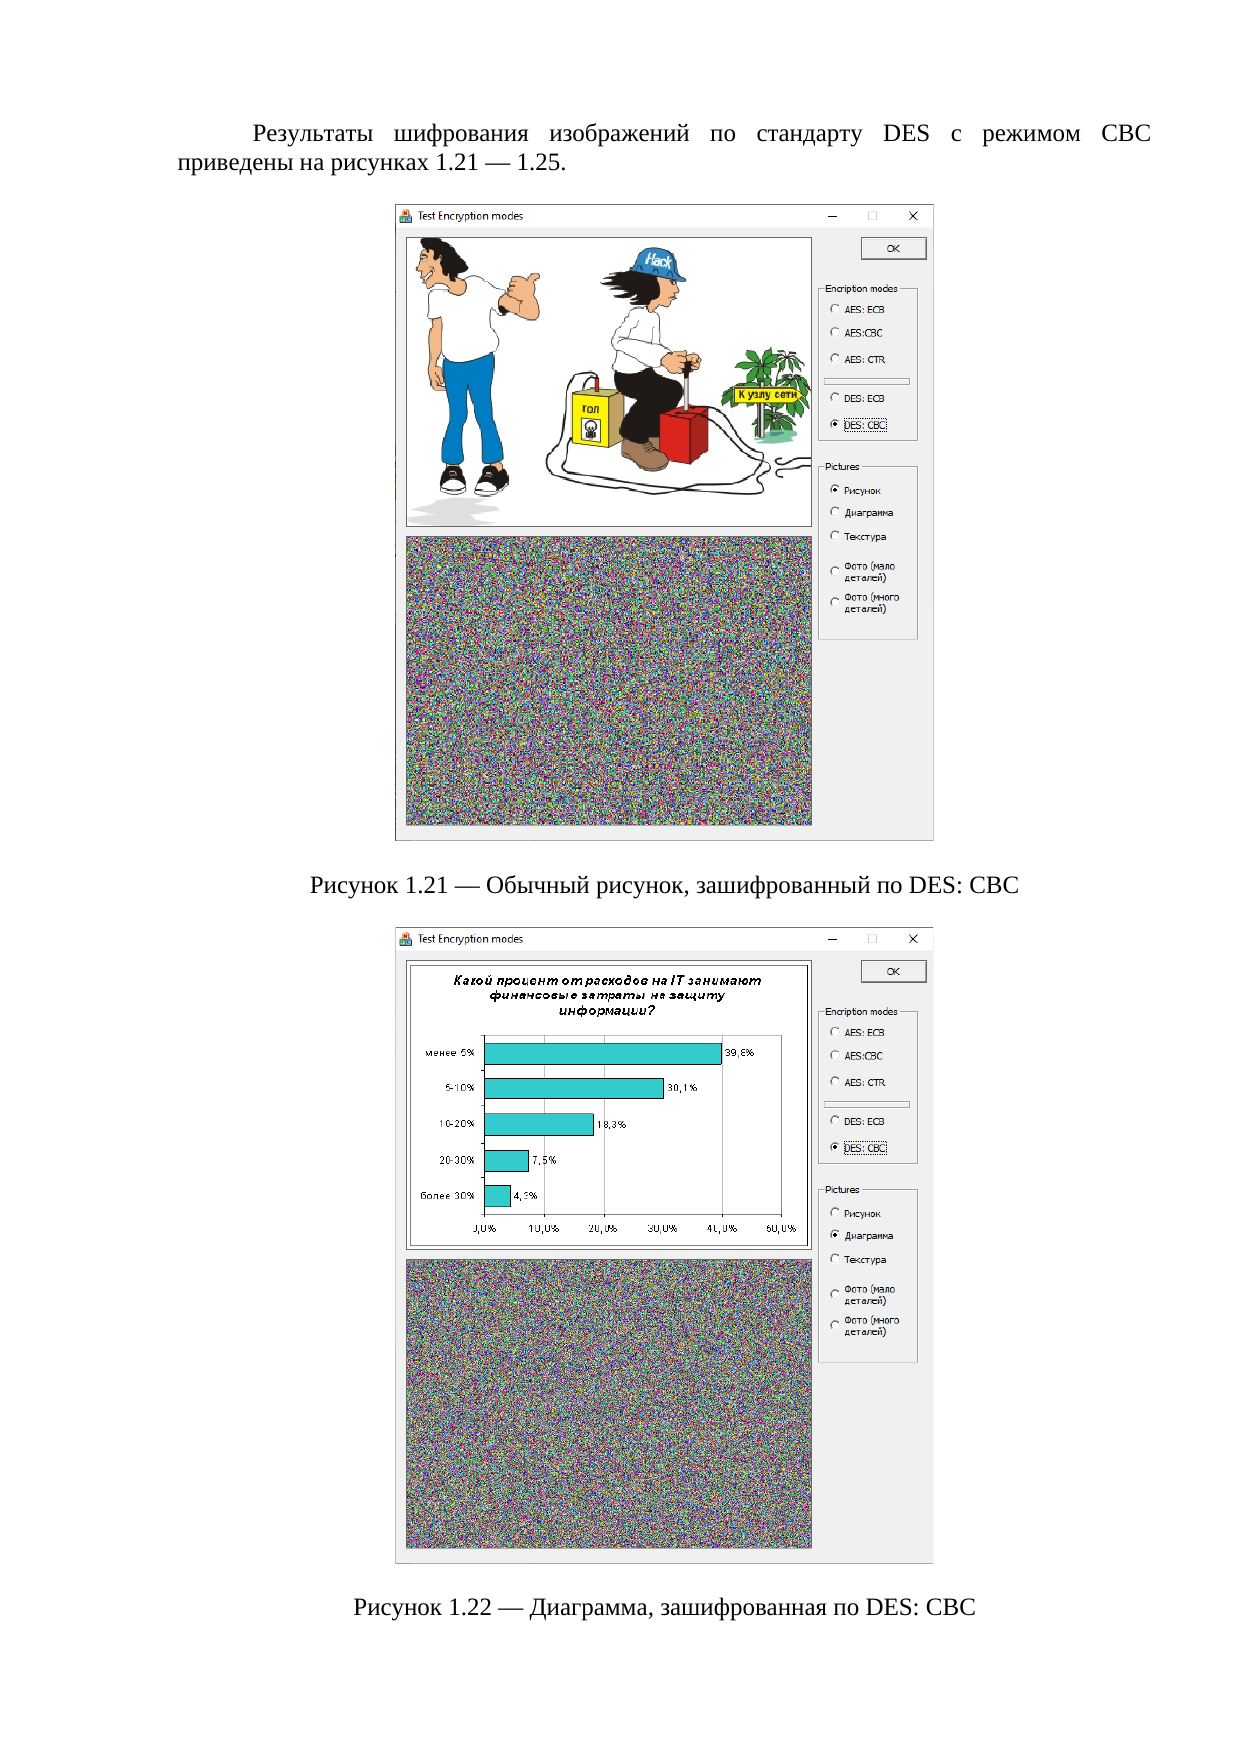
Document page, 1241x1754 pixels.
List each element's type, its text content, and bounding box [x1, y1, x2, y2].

text Рисунок 1.21 — Обычный рисунок, зашифрованный по DES: CBC [177, 870, 1152, 898]
text Результаты шифрования изображений по стандарту DES с режимом CBC приведены на рисунках 1.21 — 1.25. [177, 118, 1152, 176]
text Рисунок 1.22 — Диаграмма, зашифрованная по DES: CBC [177, 1592, 1152, 1621]
picture [395, 927, 934, 1564]
picture [395, 204, 934, 841]
